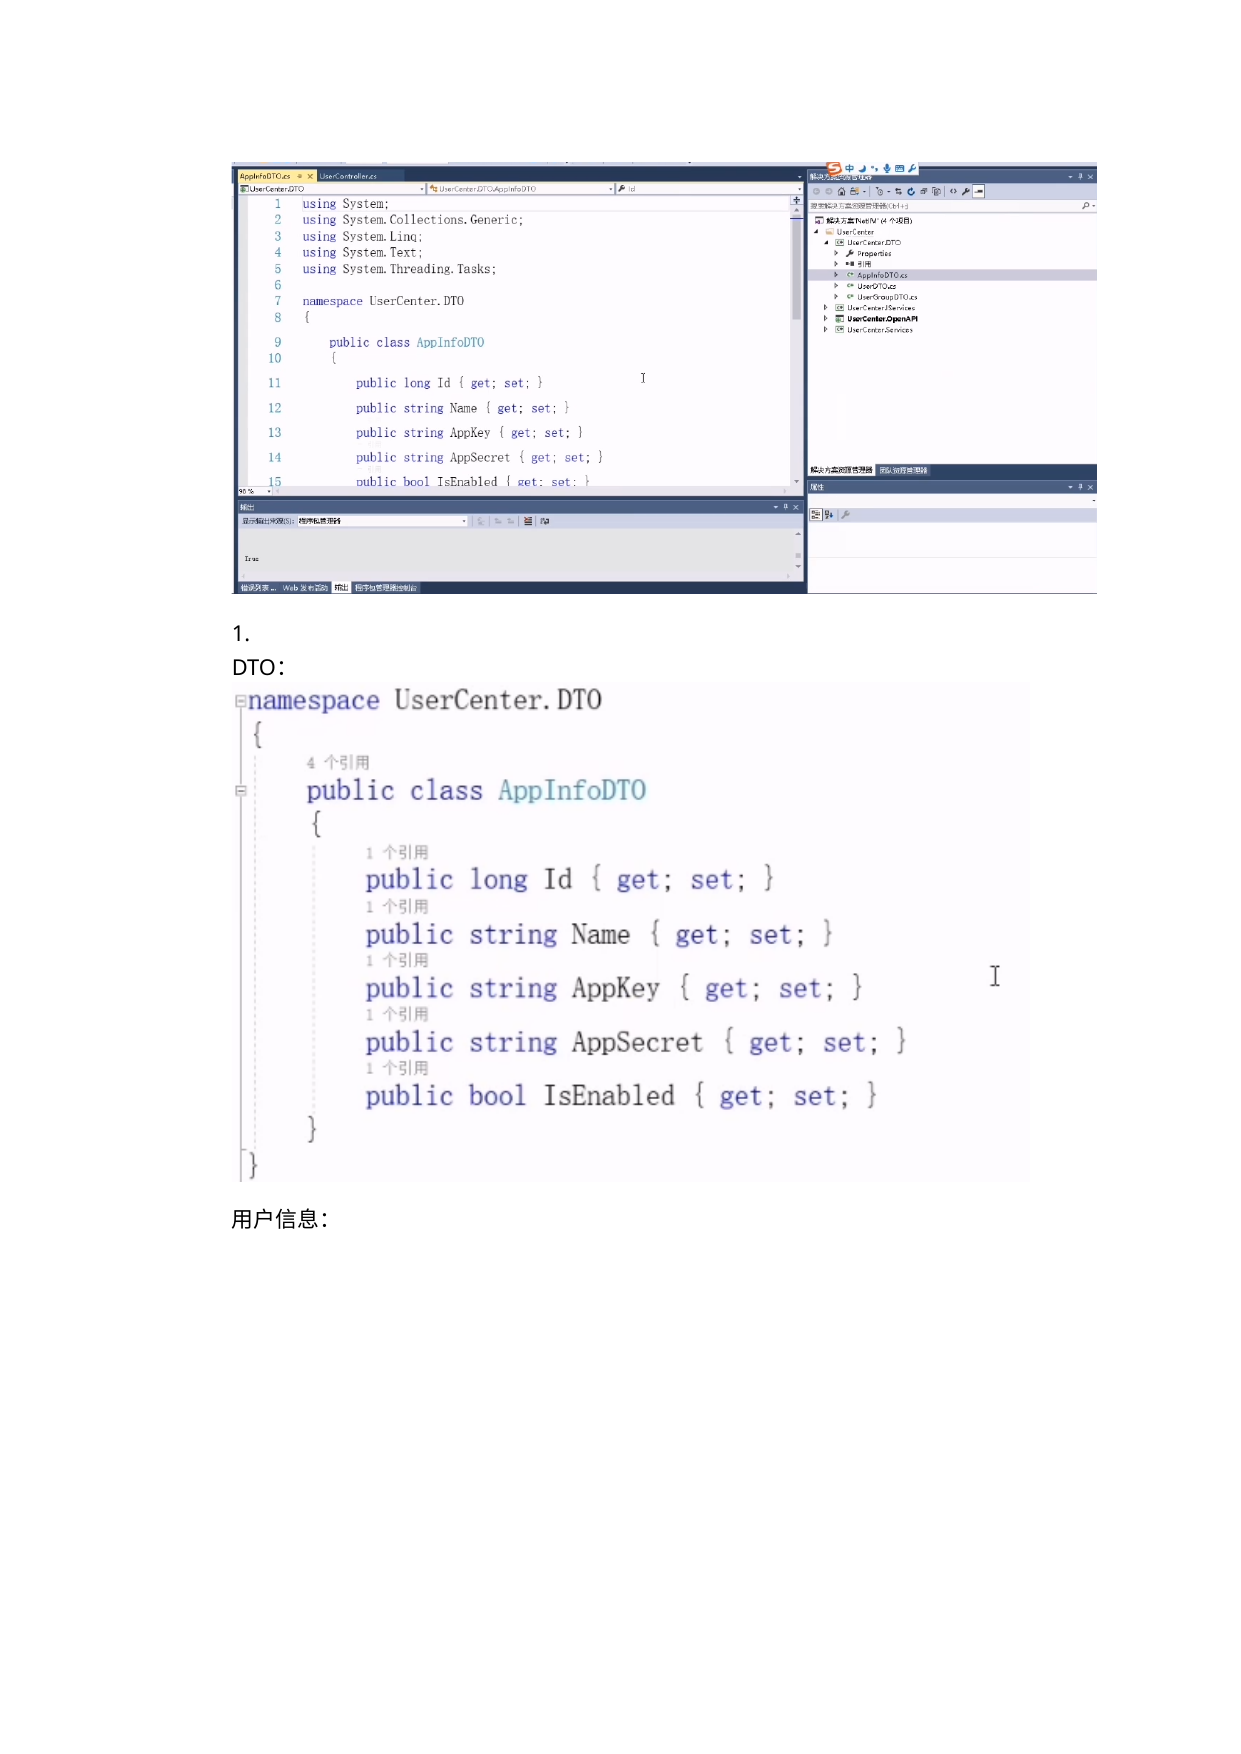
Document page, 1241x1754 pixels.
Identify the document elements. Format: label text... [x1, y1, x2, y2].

text DTO： [187, 649, 1053, 682]
picture [231, 162, 1097, 594]
text 1. [187, 617, 1053, 649]
text 用户信息： [187, 1202, 1053, 1234]
picture [231, 682, 1030, 1182]
